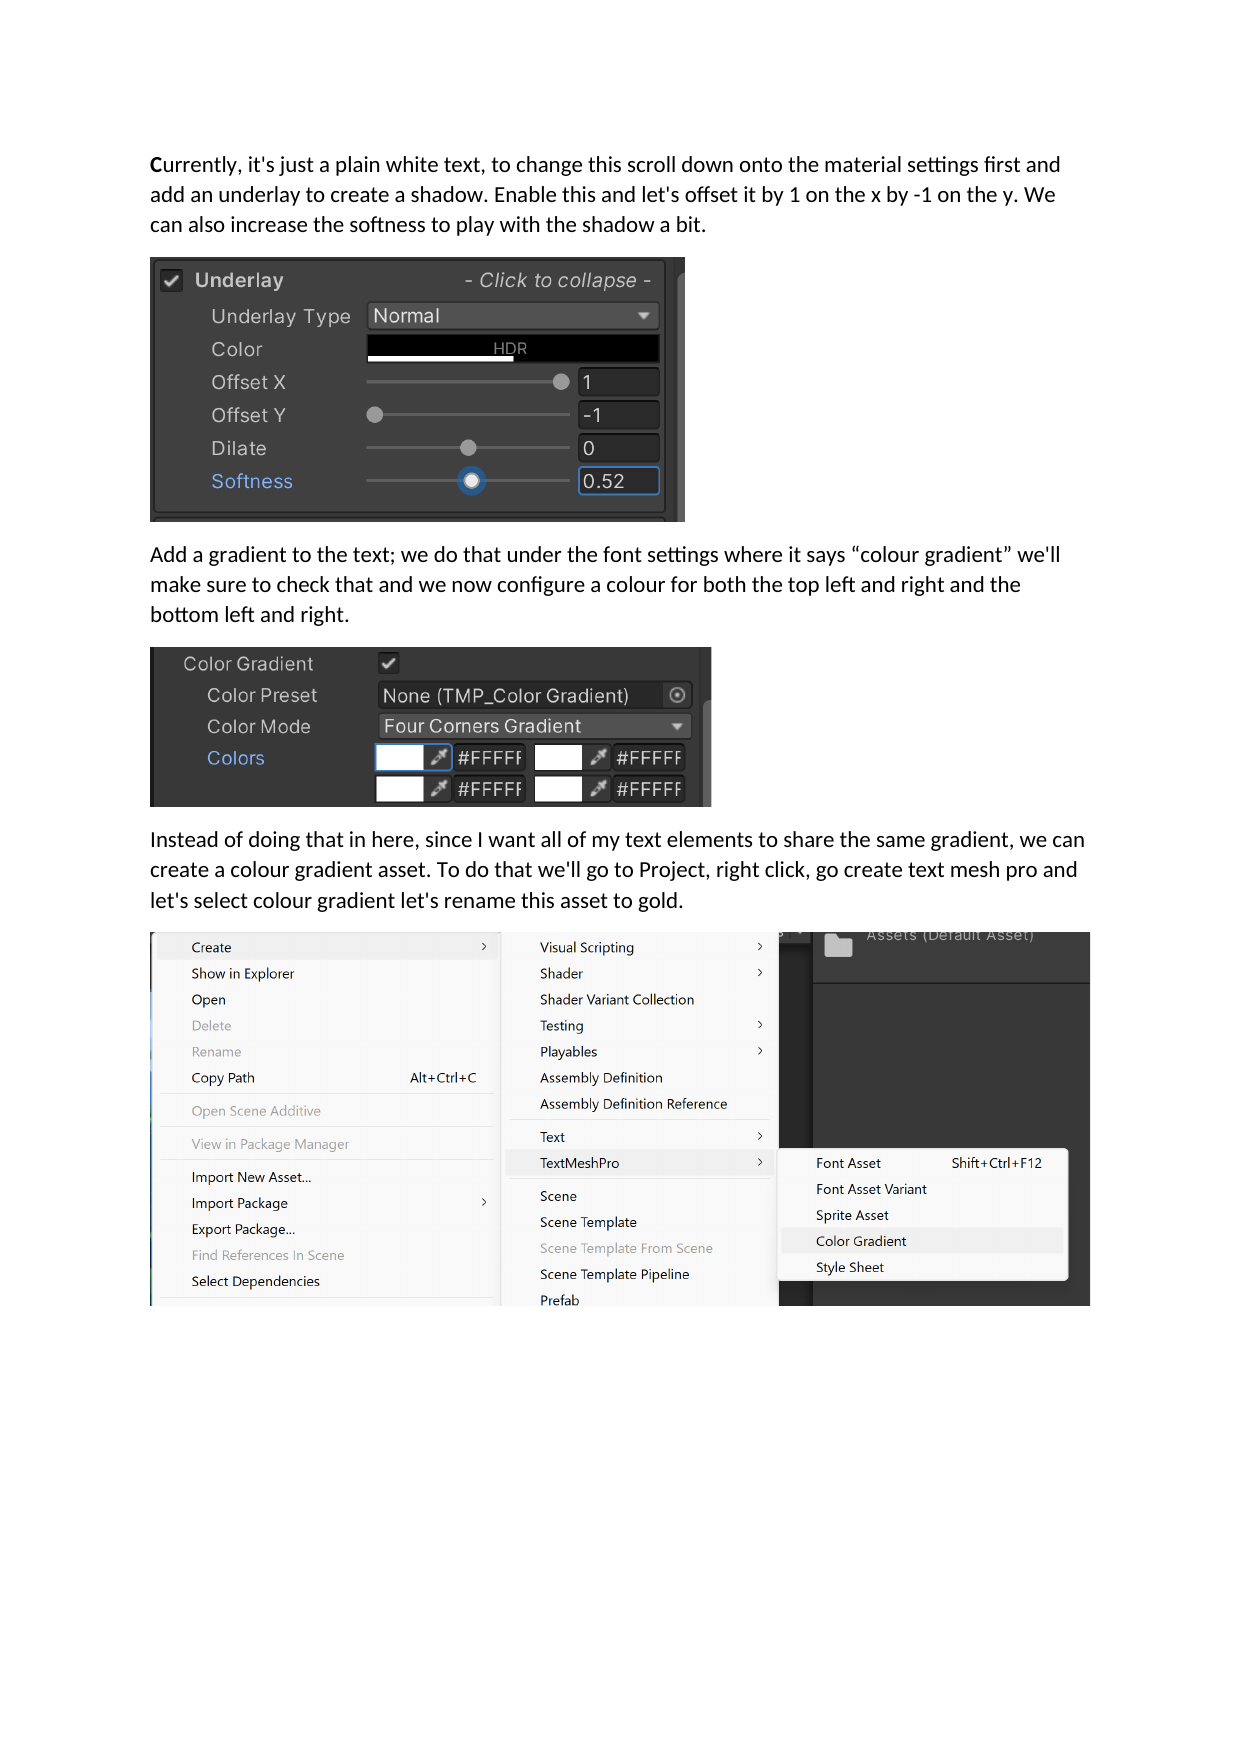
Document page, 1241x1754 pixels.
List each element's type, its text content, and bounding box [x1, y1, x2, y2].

text Instead of doing that in here, since I want all of my text elements to share the same gradient, we can create a colour gradient asset. To do that we'll go to Project, right click, go create text mesh pro and let's select colour gradient let's rename this asset to gold. [150, 825, 1090, 914]
text Currently, it's just a plain white text, to change this scroll down onto the material settings first and add an underlay to create a shadow. Enable this and let's offset it by 1 on the x by -1 on the y. We can also increase the softness to play with the shadow a bit. [150, 150, 1090, 238]
picture [150, 257, 685, 522]
text Add a gradient to the text; we do that under the font settings where it says “colour gradient” we'll make sure to check that and we now configure a colour for both the top left and right and the bottom left and right. [150, 540, 1090, 628]
picture [150, 932, 1091, 1306]
picture [150, 647, 712, 807]
